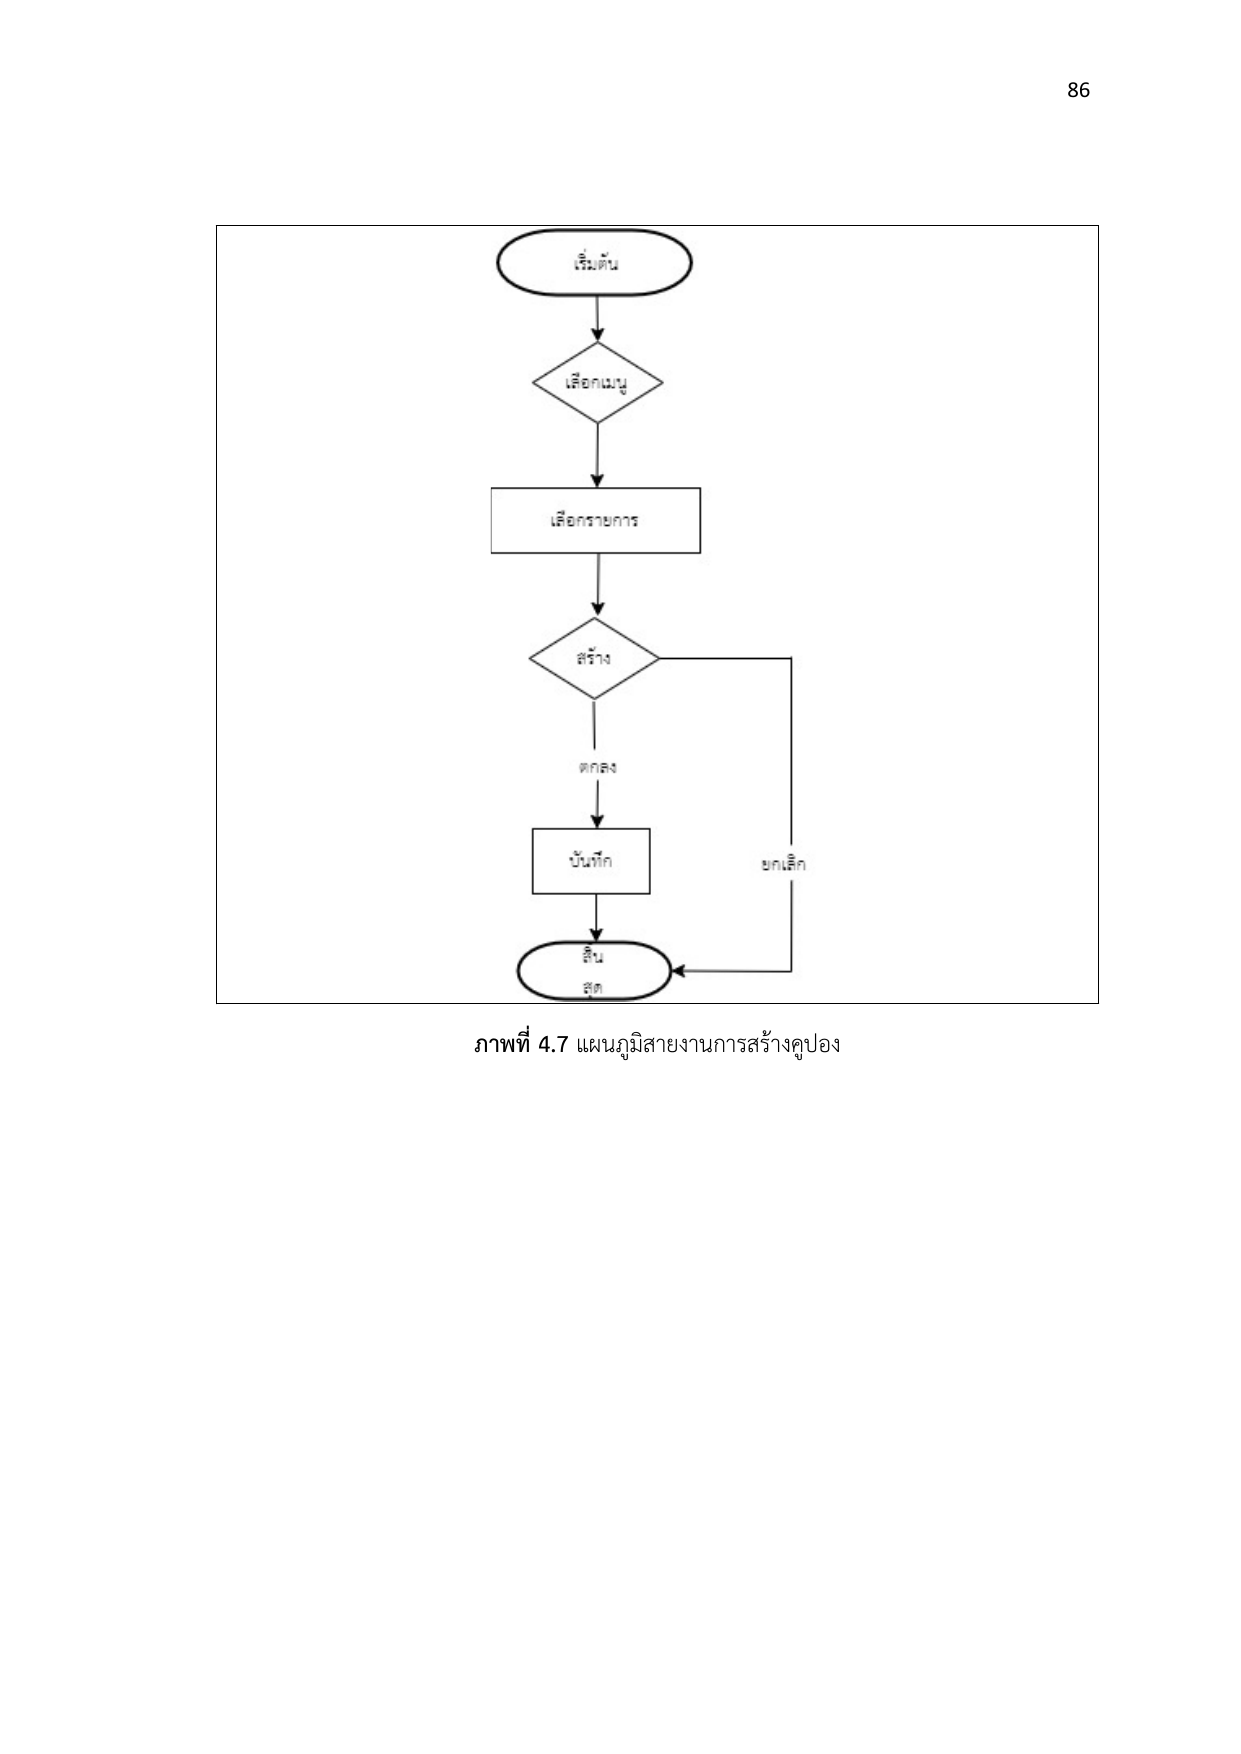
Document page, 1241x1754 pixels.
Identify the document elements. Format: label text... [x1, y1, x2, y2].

picture [490, 228, 825, 1002]
text ภาพที่ 4.7 แผนภูมิสายงานการสร้างคูปอง [225, 1023, 1090, 1061]
